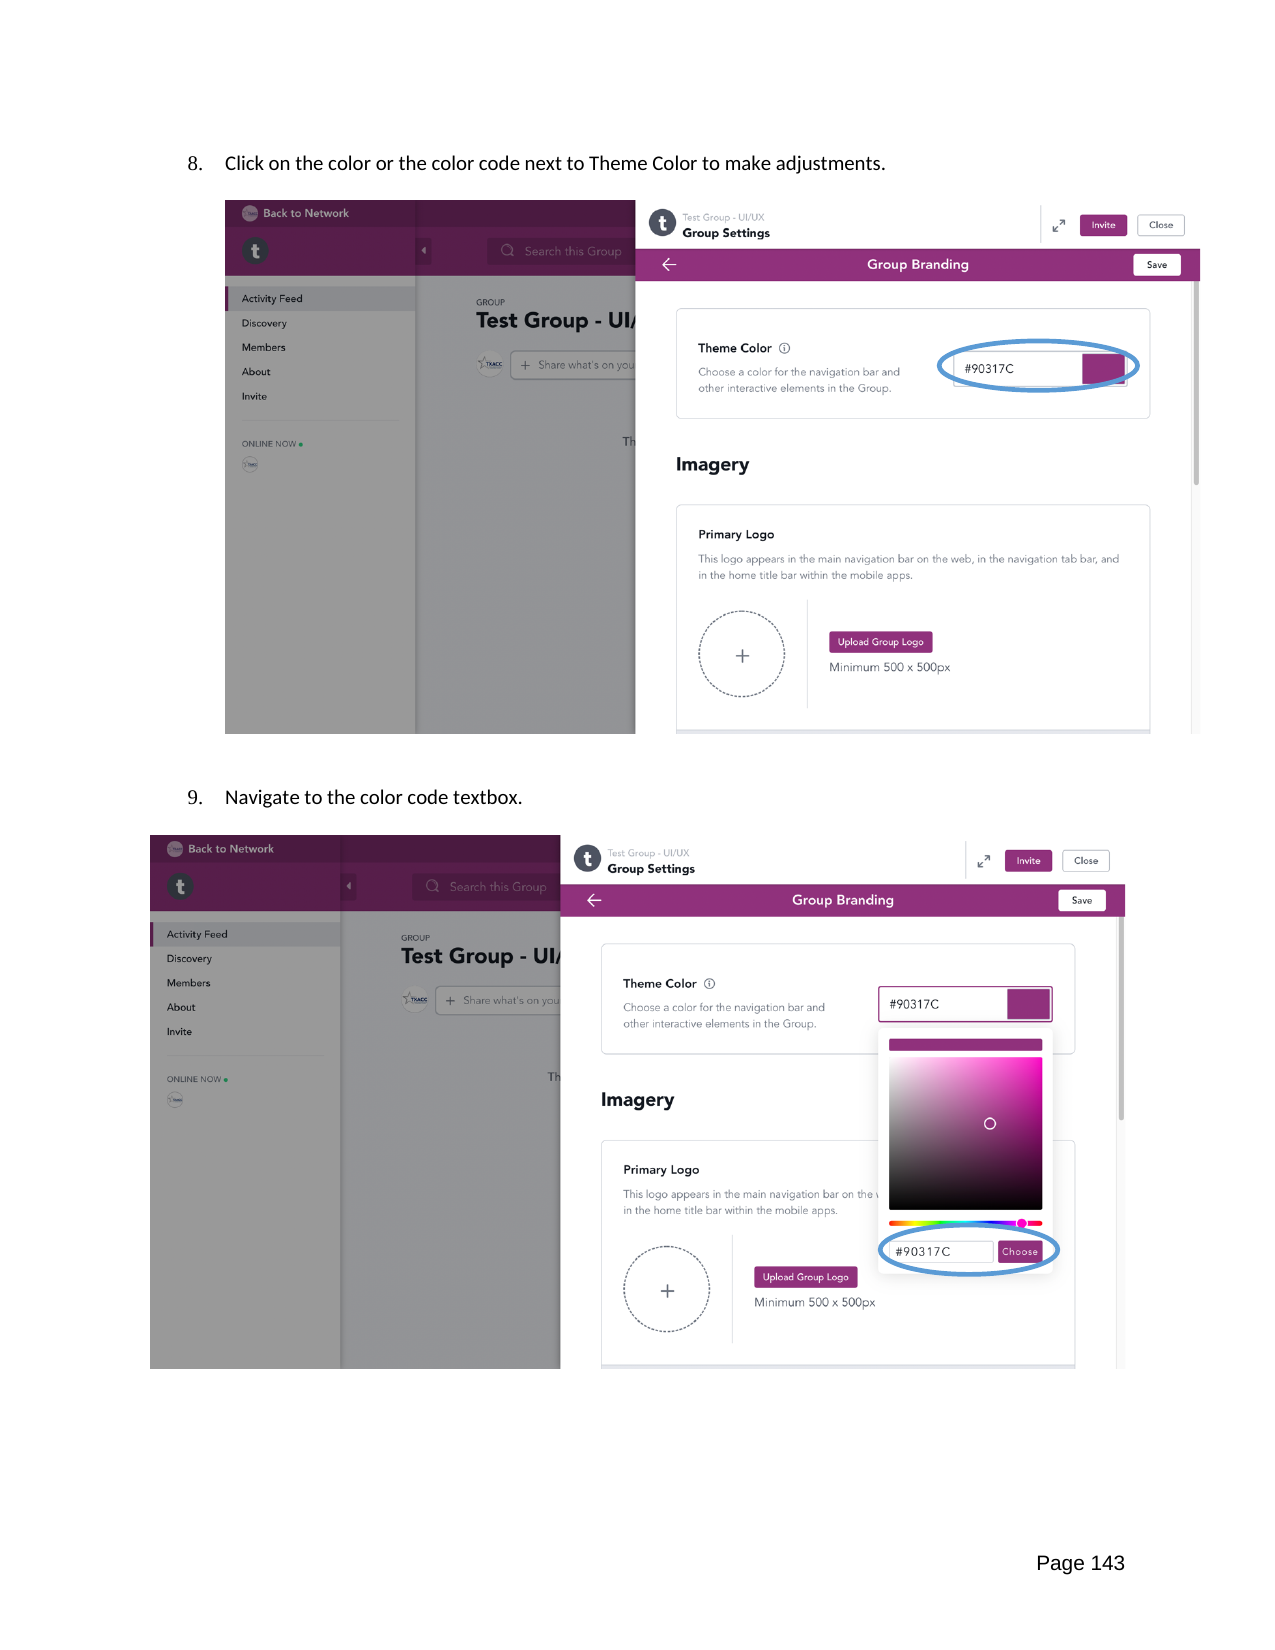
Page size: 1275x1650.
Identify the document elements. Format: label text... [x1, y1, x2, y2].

picture [150, 835, 1125, 1369]
list Navigate to the color code textbox. [187, 784, 1125, 810]
list Click on the color or the color code next to Theme Color to make adjustments. [187, 150, 1125, 175]
picture [225, 200, 1200, 734]
